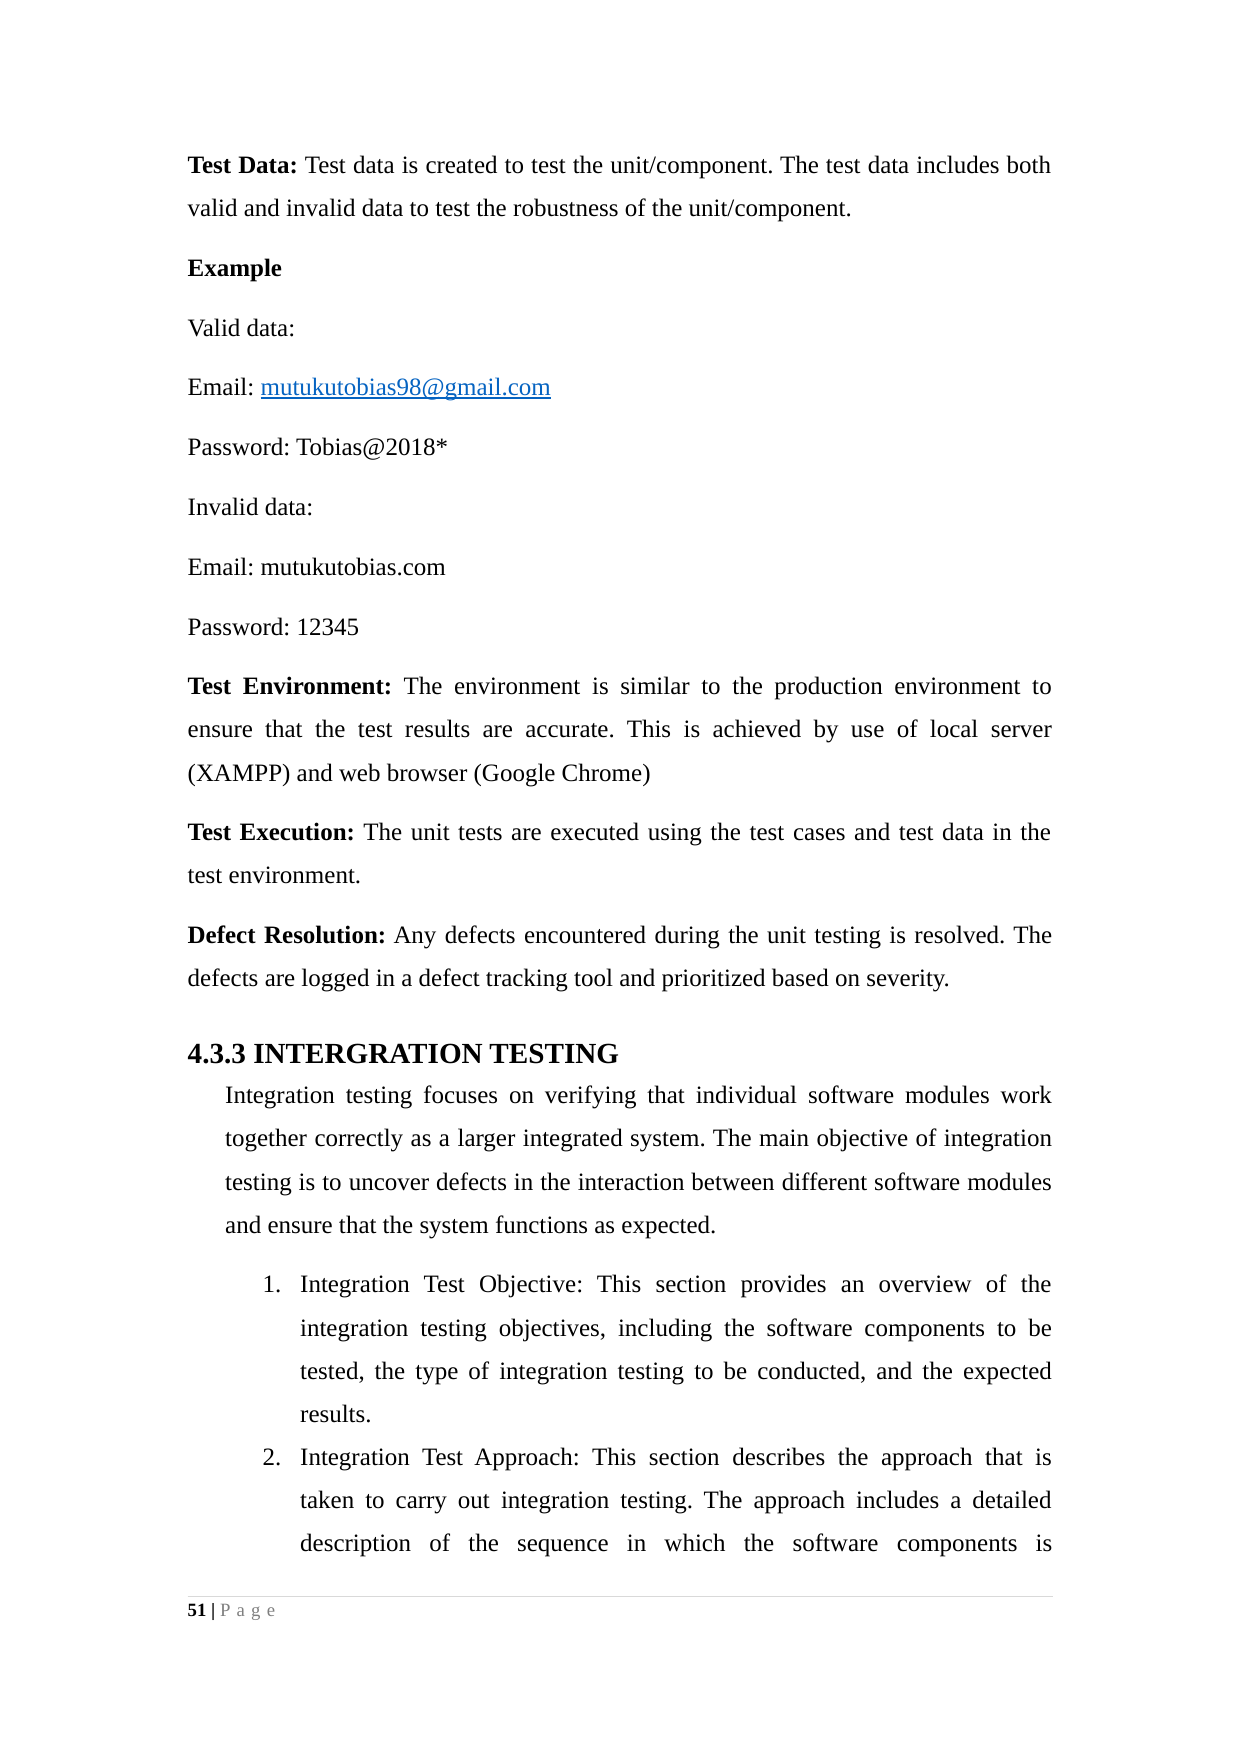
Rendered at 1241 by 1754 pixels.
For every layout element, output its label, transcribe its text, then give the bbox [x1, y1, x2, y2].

text Password: 12345 [187, 612, 1053, 640]
text Email: mutukutobias98@gmail.com [187, 372, 1053, 401]
list Integration Test Objective: This section provides an overview of the integration testing objectives, including the software components to be tested, the type of integration testing to be conducted, and the expected results. [262, 1269, 1053, 1428]
text Example [187, 253, 1053, 282]
text Test Environment: The environment is similar to the production environment to ensure that the test results are accurate. This is achieved by use of local server (XAMPP) and web browser (Google Chrome) [187, 671, 1053, 786]
text Invalid data: [187, 492, 1053, 521]
text Test Execution: The unit tests are executed using the test cases and test data in the test environment. [187, 817, 1053, 889]
text Password: Tobias@2018* [187, 432, 1053, 461]
text Integration testing focuses on verifying that individual software modules work together correctly as a larger integrated system. The main objective of integration testing is to uncover defects in the interaction between different software modules and ensure that the system functions as expected. [225, 1080, 1053, 1238]
text Defect Resolution: Any defects encountered during the unit testing is resolved. The defects are logged in a defect tracking tool and prioritized based on severity. [187, 920, 1053, 992]
text Test Data: Test data is created to test the unit/component. The test data includes both valid and invalid data to test the robustness of the unit/component. [187, 150, 1053, 222]
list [262, 1442, 1053, 1557]
text Valid data: [187, 313, 1053, 341]
text Email: mutukutobias.com [187, 552, 1053, 581]
subtitle 4.3.3 INTERGRATION TESTING [187, 1036, 1053, 1069]
